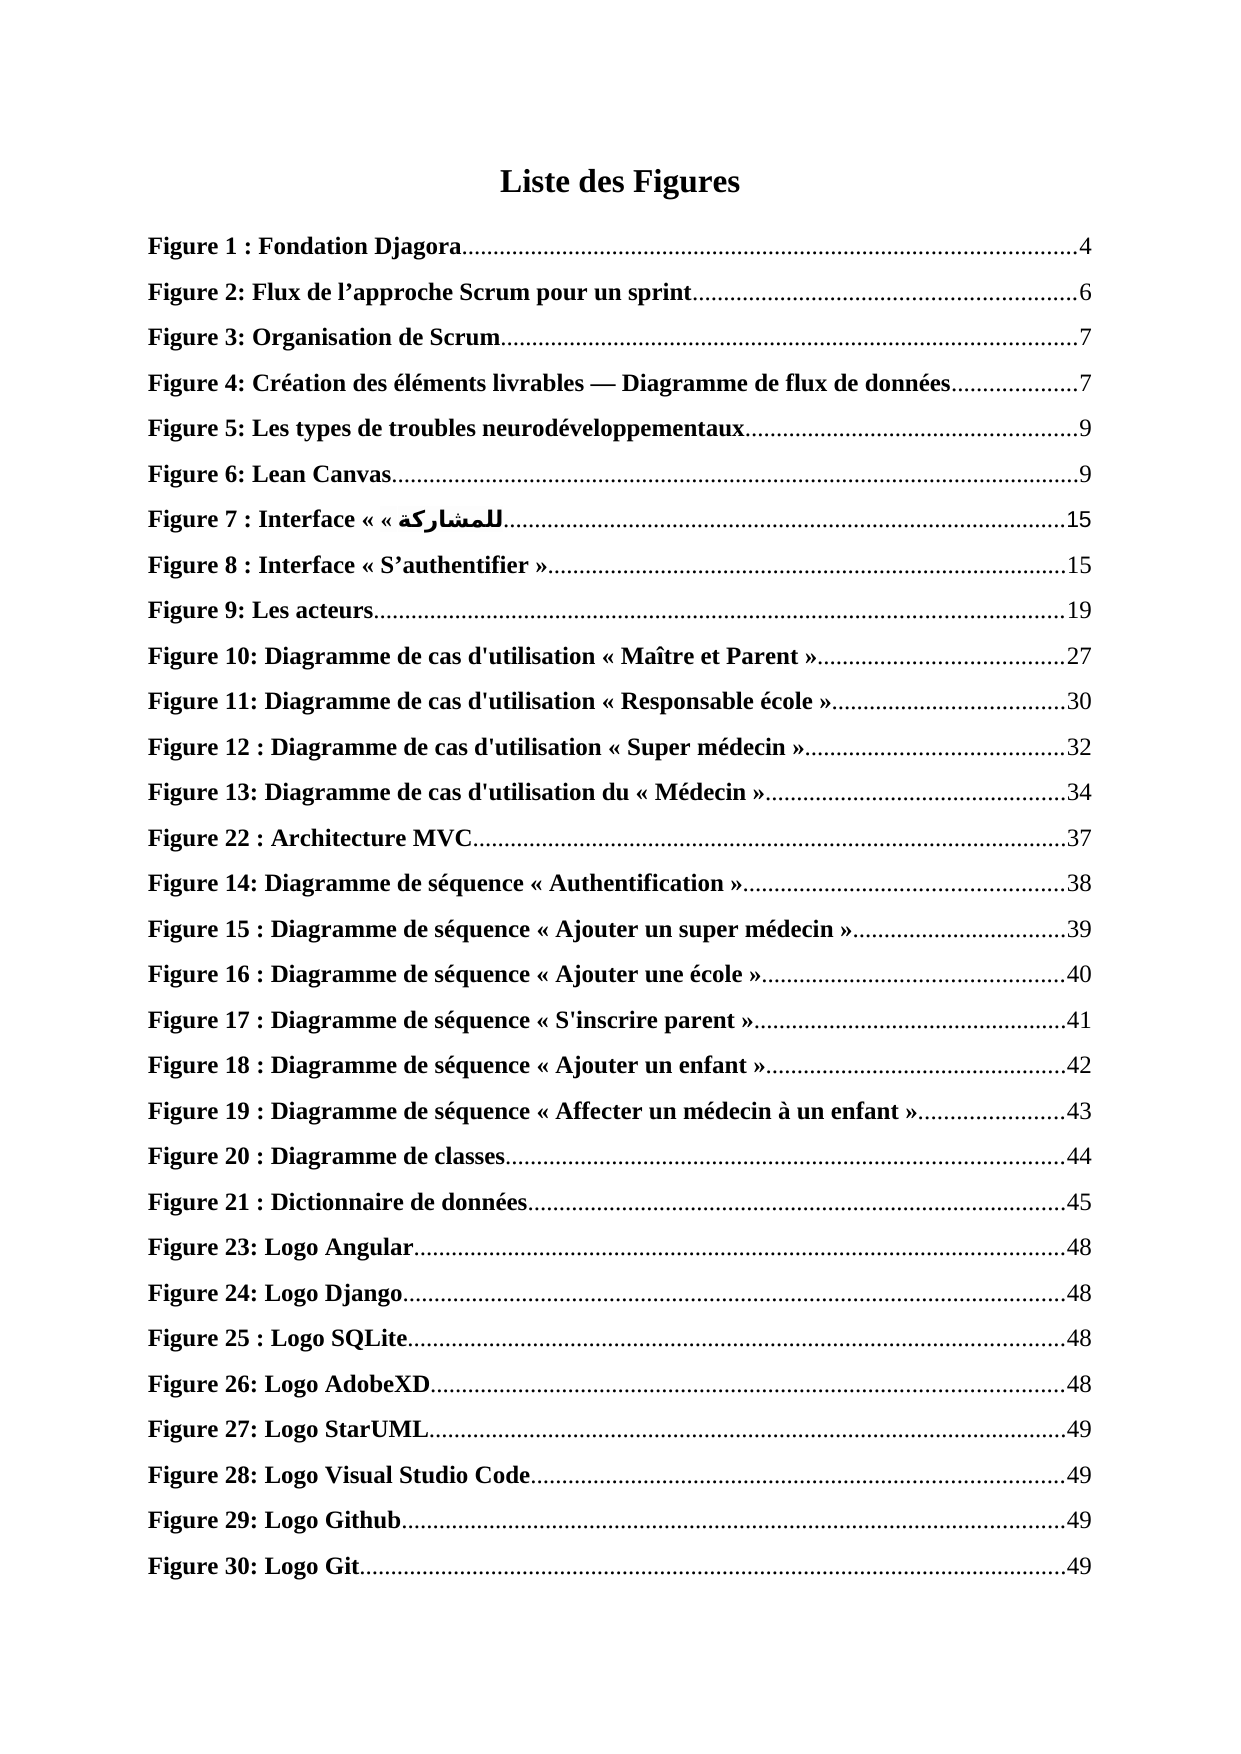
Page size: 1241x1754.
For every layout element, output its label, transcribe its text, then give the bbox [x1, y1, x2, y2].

text Figure 22 : Architecture MVC 37 [148, 823, 1093, 852]
text Figure 17 : Diagramme de séquence « S'inscrire parent » 41 [148, 1005, 1093, 1034]
text Figure 16 : Diagramme de séquence « Ajouter une école » 40 [148, 959, 1093, 988]
text Figure 11: Diagramme de cas d'utilisation « Responsable école » 30 [148, 686, 1093, 715]
text Figure 21 : Dictionnaire de données 45 [148, 1187, 1093, 1216]
text Figure 19 : Diagramme de séquence « Affecter un médecin à un enfant » 43 [148, 1096, 1093, 1125]
text Figure 28: Logo Visual Studio Code 49 [148, 1460, 1093, 1489]
text Figure 24: Logo Django 48 [148, 1278, 1093, 1307]
text Figure 23: Logo Angular 48 [148, 1232, 1093, 1261]
text Figure 26: Logo AdobeXD 48 [148, 1369, 1093, 1398]
text Figure 15 : Diagramme de séquence « Ajouter un super médecin » 39 [148, 914, 1093, 943]
text Figure 25 : Logo SQLite 48 [148, 1323, 1093, 1352]
text Figure 30: Logo Git 49 [148, 1551, 1093, 1580]
text Figure 3: Organisation de Scrum 7 [148, 322, 1093, 351]
text Figure 14: Diagramme de séquence « Authentification » 38 [148, 868, 1093, 897]
text Liste des Figures [148, 161, 1093, 199]
text Figure 4: Création des éléments livrables — Diagramme de flux de données 7 [148, 368, 1093, 396]
text Figure 18 : Diagramme de séquence « Ajouter un enfant » 42 [148, 1050, 1093, 1079]
text Figure 1 : Fondation Djagora 4 [148, 231, 1093, 260]
text Figure 8 : Interface « S’authentifier » 15 [148, 550, 1093, 578]
text Figure 20 : Diagramme de classes 44 [148, 1141, 1093, 1170]
text Figure 9: Les acteurs 19 [148, 595, 1093, 624]
text Figure 7 : Interface « للمشاركة » 15 [148, 504, 1093, 533]
text Figure 5: Les types de troubles neurodéveloppementaux 9 [148, 413, 1093, 442]
text Figure 27: Logo StarUML 49 [148, 1414, 1093, 1443]
text Figure 29: Logo Github 49 [148, 1506, 1093, 1534]
text Figure 13: Diagramme de cas d'utilisation du « Médecin » 34 [148, 777, 1093, 806]
text Figure 6: Lean Canvas 9 [148, 459, 1093, 487]
text Figure 12 : Diagramme de cas d'utilisation « Super médecin » 32 [148, 732, 1093, 761]
text Figure 10: Diagramme de cas d'utilisation « Maître et Parent » 27 [148, 641, 1093, 669]
text Figure 2: Flux de l’approche Scrum pour un sprint 6 [148, 277, 1093, 305]
